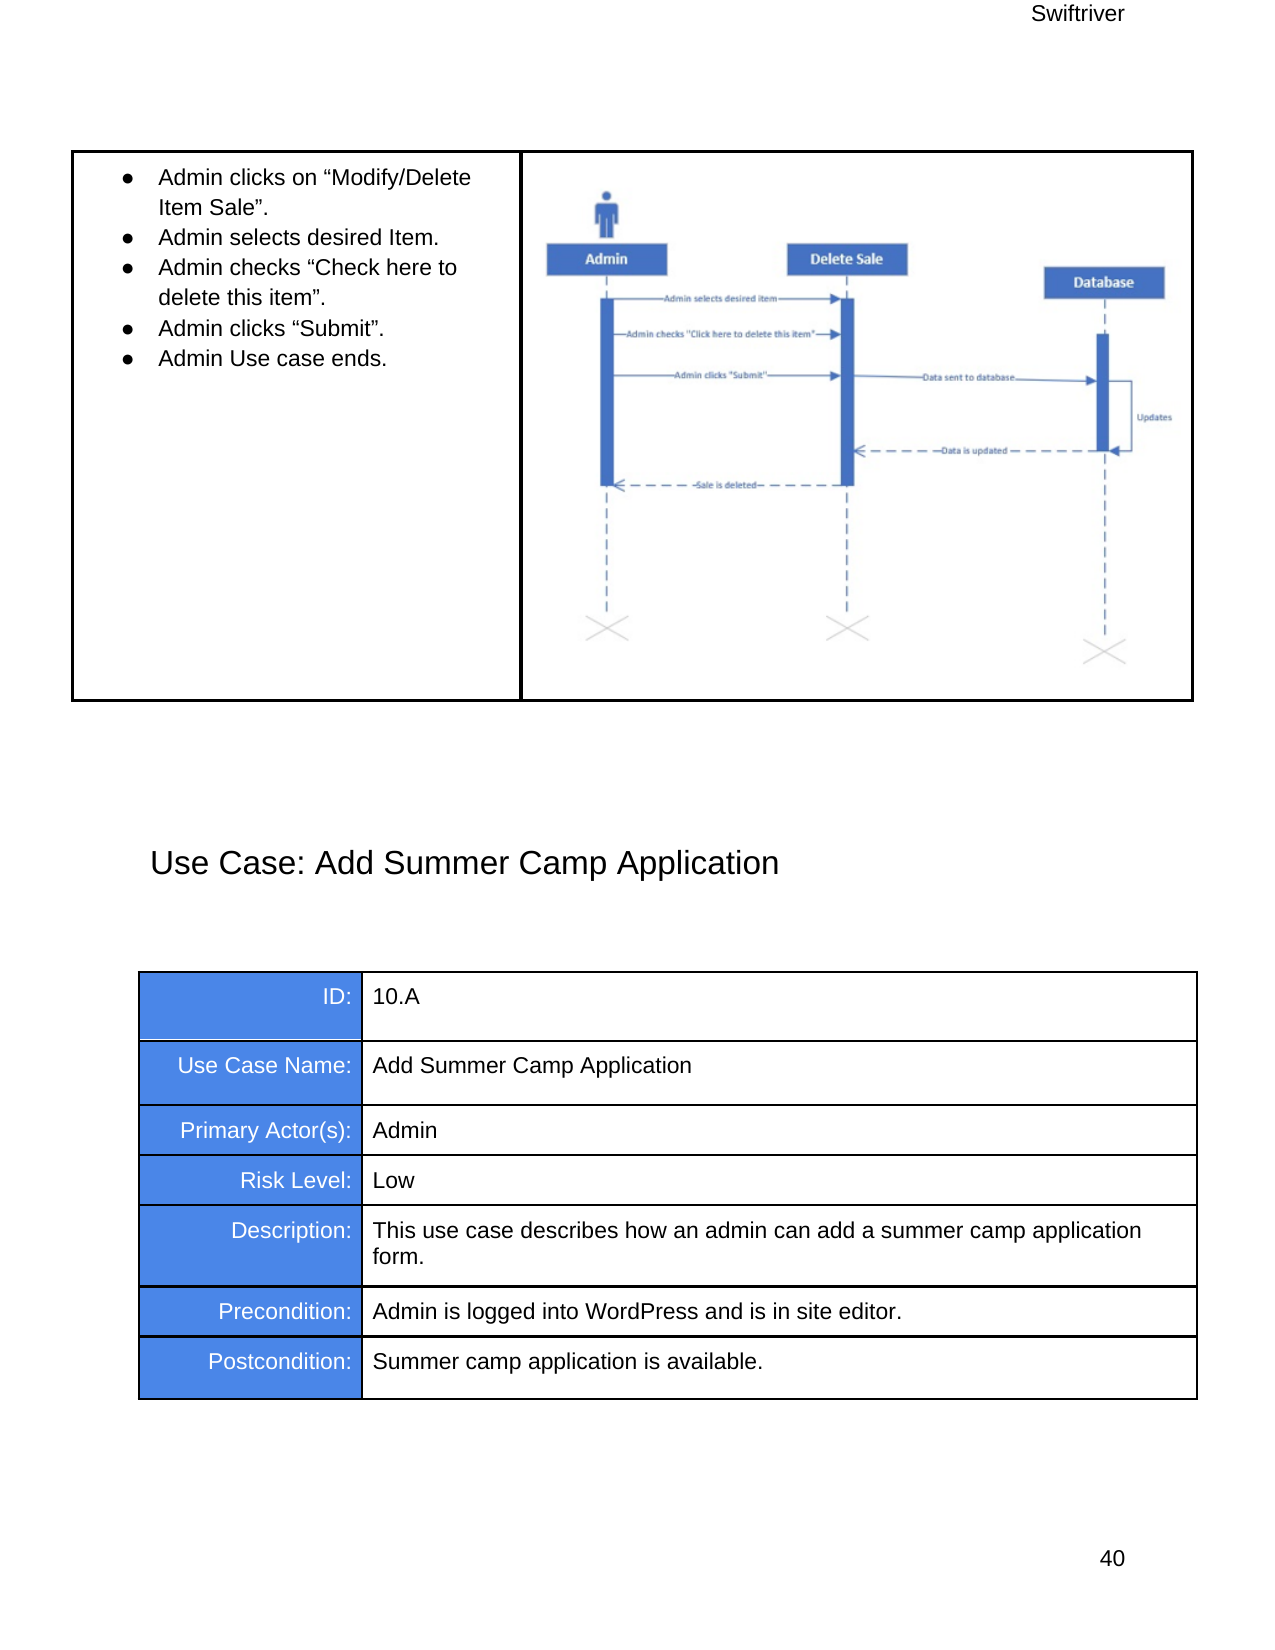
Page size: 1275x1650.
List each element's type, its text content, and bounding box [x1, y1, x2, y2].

table_cell Risk Level: [140, 1156, 361, 1204]
table_cell Primary Actor(s): [140, 1106, 361, 1154]
table_header 10.A [363, 973, 1196, 1039]
table_cell Add Summer Camp Application [363, 1042, 1196, 1104]
table_cell Description: [140, 1206, 361, 1285]
table_cell [523, 153, 1191, 699]
table_cell Precondition: [140, 1288, 361, 1335]
table_cell Summer camp application is available. [363, 1338, 1196, 1398]
table_cell This use case describes how an admin can add a summer camp application form. [363, 1206, 1196, 1285]
table_cell Admin is logged into WordPress and is in site editor. [363, 1288, 1196, 1335]
table_cell Postcondition: [140, 1338, 361, 1398]
subtitle Use Case: Add Summer Camp Application [150, 843, 1125, 881]
table_cell Use Case Name: [140, 1042, 361, 1104]
table_cell Admin clicks on “Modify/Delete Item Sale”. Admin selects desired Item. Admin checks “Check here to delete this item”. Admin clicks “Submit”. Admin Use case ends. [74, 153, 519, 699]
picture [532, 163, 1182, 689]
table_cell Low [363, 1156, 1196, 1204]
table_cell Admin [363, 1106, 1196, 1154]
table_header ID: [140, 973, 361, 1039]
